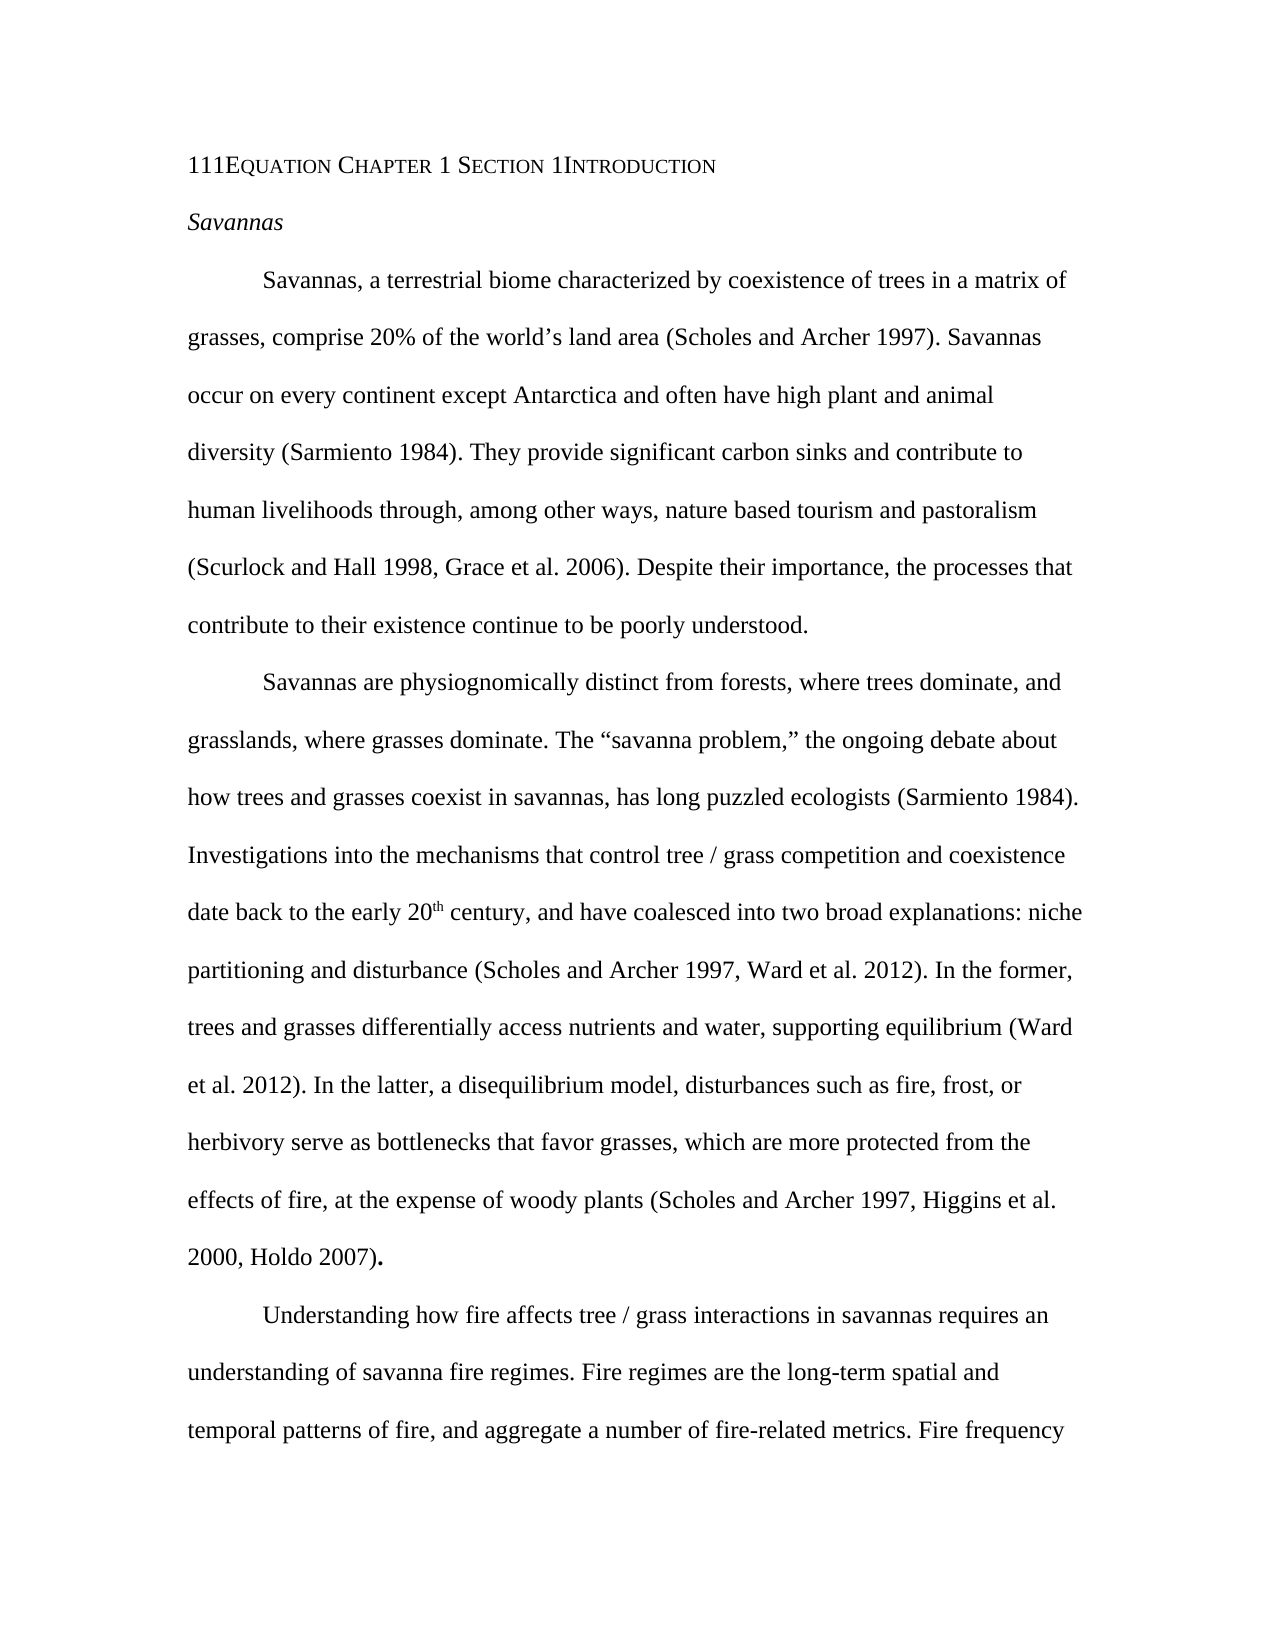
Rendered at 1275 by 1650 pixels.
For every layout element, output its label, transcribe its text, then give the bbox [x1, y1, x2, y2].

text Savannas, a terrestrial biome characterized by coexistence of trees in a matrix of grasses, comprise 20% of the world’s land area (Scholes and Archer 1997). Savannas occur on every continent except Antarctica and often have high plant and animal diversity (Sarmiento 1984). They provide significant carbon sinks and contribute to human livelihoods through, among other ways, nature based tourism and pastoralism (Scurlock and Hall 1998, Grace et al. 2006). Despite their importance, the processes that contribute to their existence continue to be poorly understood. [187, 265, 1087, 639]
subtitle Introduction [187, 150, 1087, 179]
subtitle Savannas [187, 207, 1087, 236]
text Savannas are physiognomically distinct from forests, where trees dominate, and grasslands, where grasses dominate. The “savanna problem,” the ongoing debate about how trees and grasses coexist in savannas, has long puzzled ecologists (Sarmiento 1984). Investigations into the mechanisms that control tree / grass competition and coexistence date back to the early 20th century, and have coalesced into two broad explanations: niche partitioning and disturbance (Scholes and Archer 1997, Ward et al. 2012). In the former, trees and grasses differentially access nutrients and water, supporting equilibrium (Ward et al. 2012). In the latter, a disequilibrium model, disturbances such as fire, frost, or herbivory serve as bottlenecks that favor grasses, which are more protected from the effects of fire, at the expense of woody plants (Scholes and Archer 1997, Higgins et al. 2000, Holdo 2007). [187, 667, 1087, 1271]
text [187, 1300, 1087, 1444]
